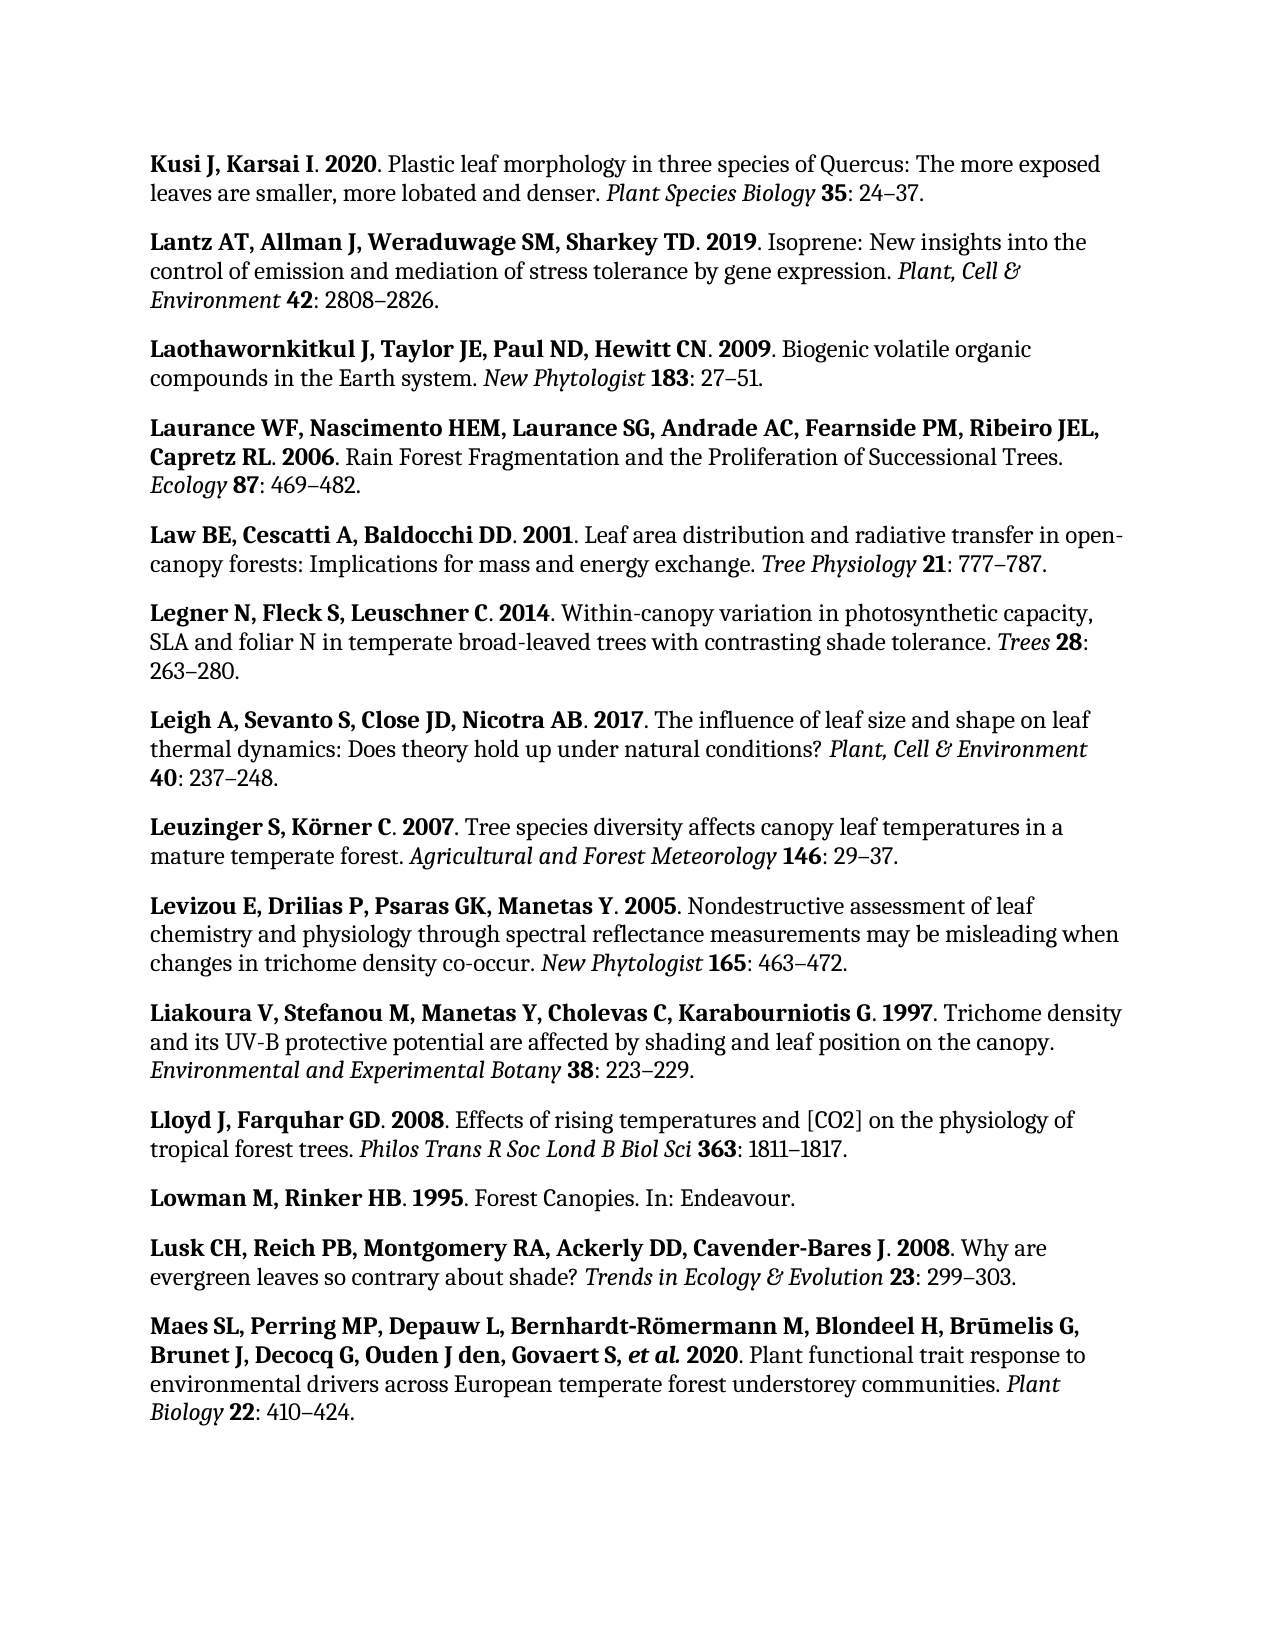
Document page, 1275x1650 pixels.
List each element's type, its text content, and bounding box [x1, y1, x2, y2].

text Leuzinger S, Körner C. 2007. Tree species diversity affects canopy leaf temperatures in a mature temperate forest. Agricultural and Forest Meteorology 146: 29–37. [150, 813, 1125, 871]
text Leigh A, Sevanto S, Close JD, Nicotra AB. 2017. The influence of leaf size and shape on leaf thermal dynamics: Does theory hold up under natural conditions? Plant, Cell & Environment 40: 237–248. [150, 706, 1125, 792]
text Maes SL, Perring MP, Depauw L, Bernhardt‐Römermann M, Blondeel H, Brūmelis G, Brunet J, Decocq G, Ouden J den, Govaert S, et al. 2020. Plant functional trait response to environmental drivers across European temperate forest understorey communities. Plant Biology 22: 410–424. [150, 1312, 1125, 1427]
text Levizou E, Drilias P, Psaras GK, Manetas Y. 2005. Nondestructive assessment of leaf chemistry and physiology through spectral reflectance measurements may be misleading when changes in trichome density co-occur. New Phytologist 165: 463–472. [150, 892, 1125, 978]
text Kusi J, Karsai I. 2020. Plastic leaf morphology in three species of Quercus: The more exposed leaves are smaller, more lobated and denser. Plant Species Biology 35: 24–37. [150, 150, 1125, 207]
text Law BE, Cescatti A, Baldocchi DD. 2001. Leaf area distribution and radiative transfer in open-canopy forests: Implications for mass and energy exchange. Tree Physiology 21: 777–787. [150, 521, 1125, 578]
text Legner N, Fleck S, Leuschner C. 2014. Within-canopy variation in photosynthetic capacity, SLA and foliar N in temperate broad-leaved trees with contrasting shade tolerance. Trees 28: 263–280. [150, 599, 1125, 685]
text Lantz AT, Allman J, Weraduwage SM, Sharkey TD. 2019. Isoprene: New insights into the control of emission and mediation of stress tolerance by gene expression. Plant, Cell & Environment 42: 2808–2826. [150, 228, 1125, 314]
text Laothawornkitkul J, Taylor JE, Paul ND, Hewitt CN. 2009. Biogenic volatile organic compounds in the Earth system. New Phytologist 183: 27–51. [150, 335, 1125, 393]
text Lusk CH, Reich PB, Montgomery RA, Ackerly DD, Cavender-Bares J. 2008. Why are evergreen leaves so contrary about shade? Trends in Ecology & Evolution 23: 299–303. [150, 1234, 1125, 1291]
text Lowman M, Rinker HB. 1995. Forest Canopies. In: Endeavour. [150, 1184, 1125, 1213]
text Laurance WF, Nascimento HEM, Laurance SG, Andrade AC, Fearnside PM, Ribeiro JEL, Capretz RL. 2006. Rain Forest Fragmentation and the Proliferation of Successional Trees. Ecology 87: 469–482. [150, 414, 1125, 500]
text Lloyd J, Farquhar GD. 2008. Effects of rising temperatures and [CO2] on the physiology of tropical forest trees. Philos Trans R Soc Lond B Biol Sci 363: 1811–1817. [150, 1106, 1125, 1163]
text Liakoura V, Stefanou M, Manetas Y, Cholevas C, Karabourniotis G. 1997. Trichome density and its UV-B protective potential are affected by shading and leaf position on the canopy. Environmental and Experimental Botany 38: 223–229. [150, 999, 1125, 1085]
